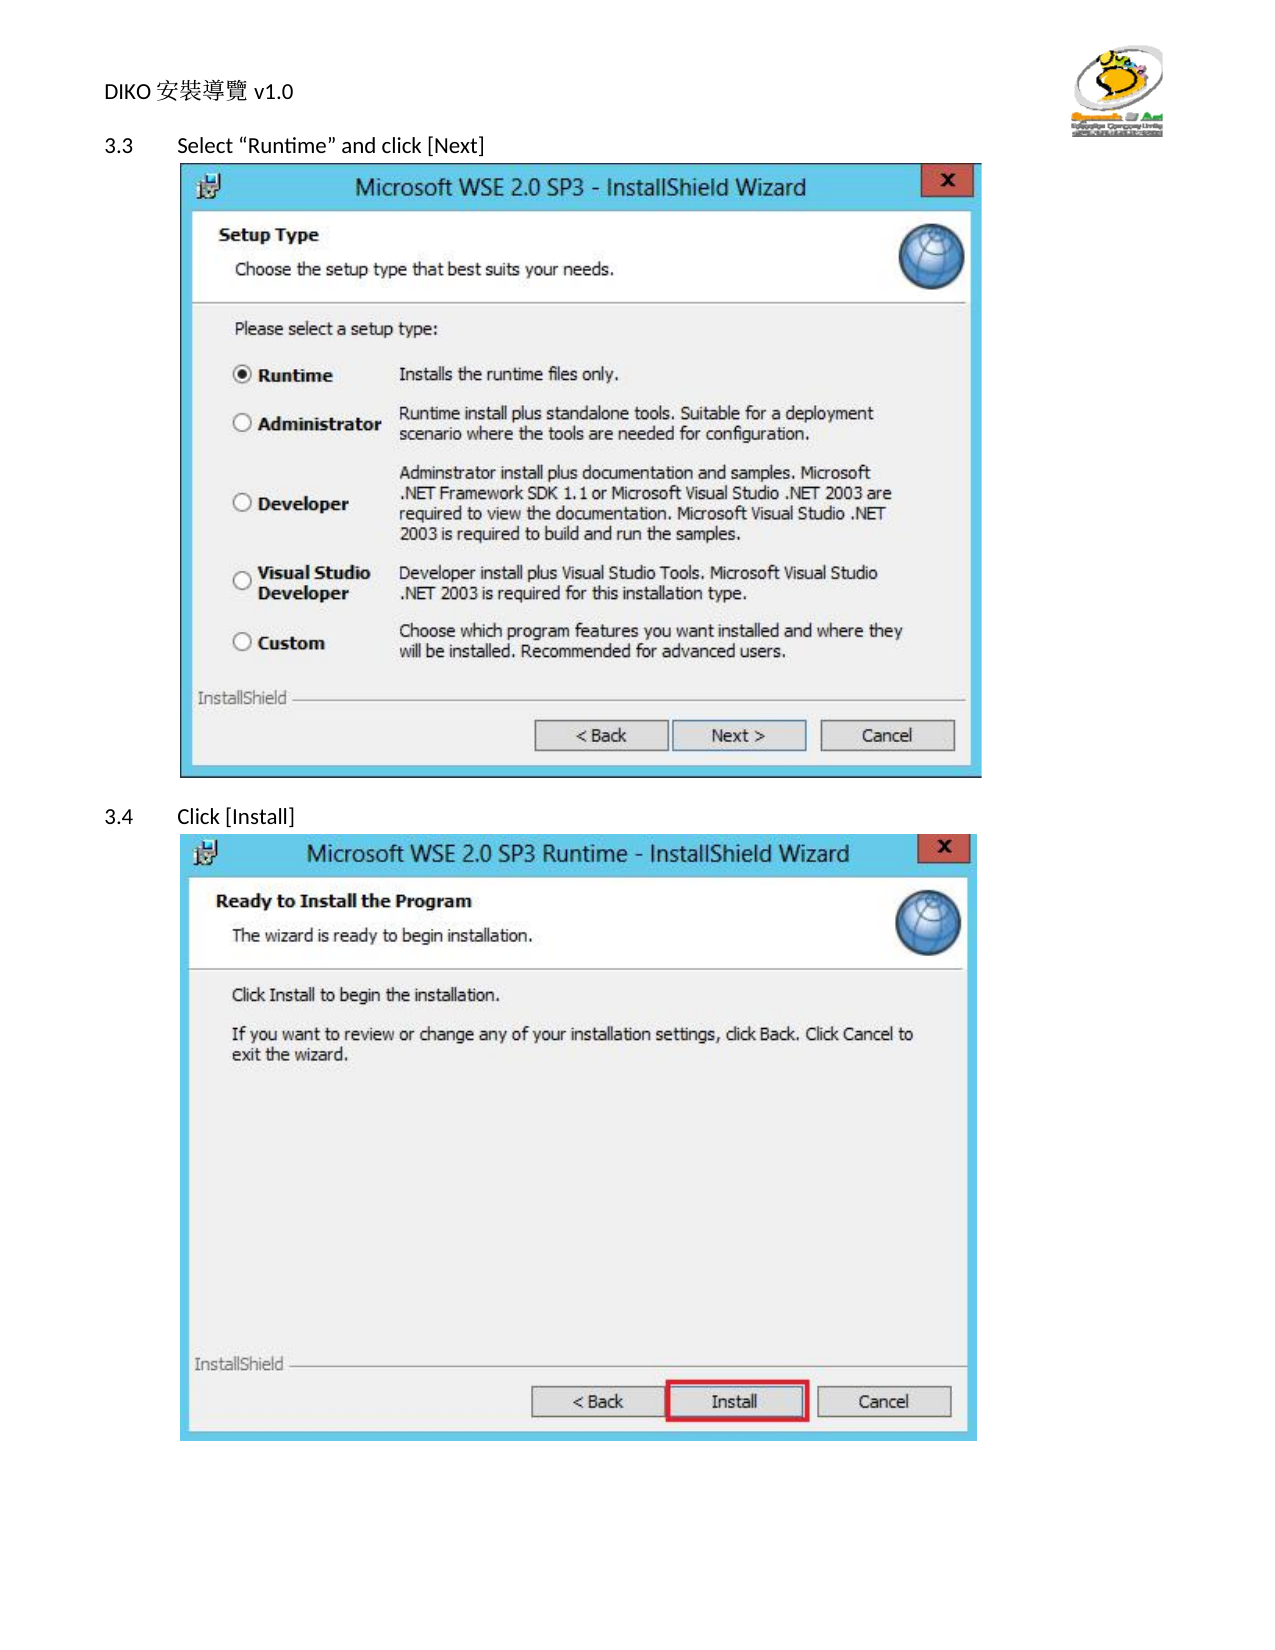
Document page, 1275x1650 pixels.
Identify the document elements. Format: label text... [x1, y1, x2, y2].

picture [180, 834, 977, 1441]
text 3.3 Select “Runtime” and click [Next] [104, 131, 1125, 159]
picture [1068, 42, 1163, 137]
text 3.4 Click [Install] [104, 802, 1125, 830]
picture [180, 163, 982, 778]
text DIKO 安裝導覽 v1.0 [104, 73, 1125, 106]
